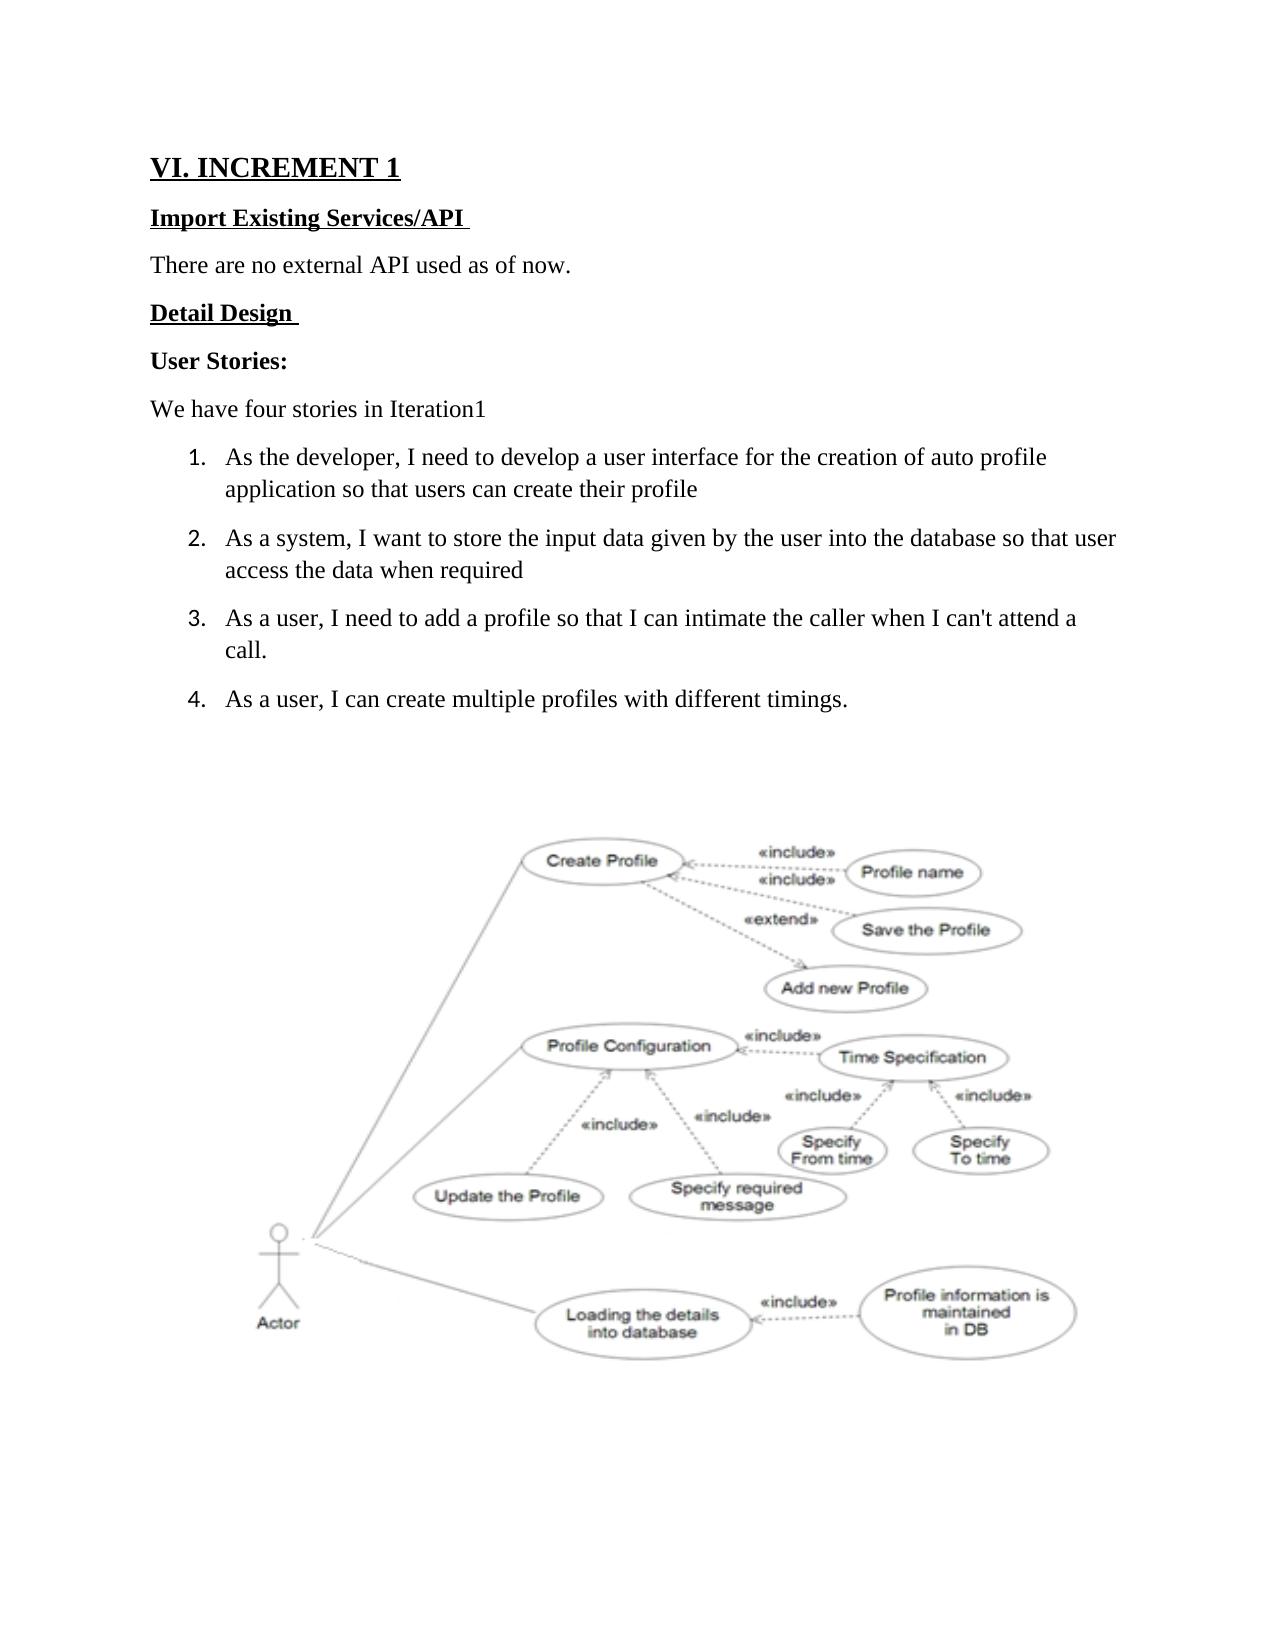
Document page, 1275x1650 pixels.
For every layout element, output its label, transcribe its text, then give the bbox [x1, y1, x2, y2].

text Import Existing Services/API [150, 203, 1125, 232]
text Detail Design [150, 298, 1125, 327]
list As a user, I can create multiple profiles with different timings. [187, 683, 1125, 713]
list As a system, I want to store the input data given by the user into the database so that user access the data when required [187, 522, 1125, 583]
text User Stories: [150, 346, 1125, 375]
text We have four stories in Iteration1 [150, 394, 1125, 422]
text VI. INCREMENT 1 [150, 150, 1125, 183]
text There are no external API used as of now. [150, 251, 1125, 279]
list As the developer, I need to develop a user interface for the creation of auto profile application so that users can create their profile [187, 441, 1125, 503]
picture [150, 827, 1135, 1434]
list As a user, I need to add a profile so that I can intimate the caller when I can't attend a call. [187, 602, 1125, 664]
